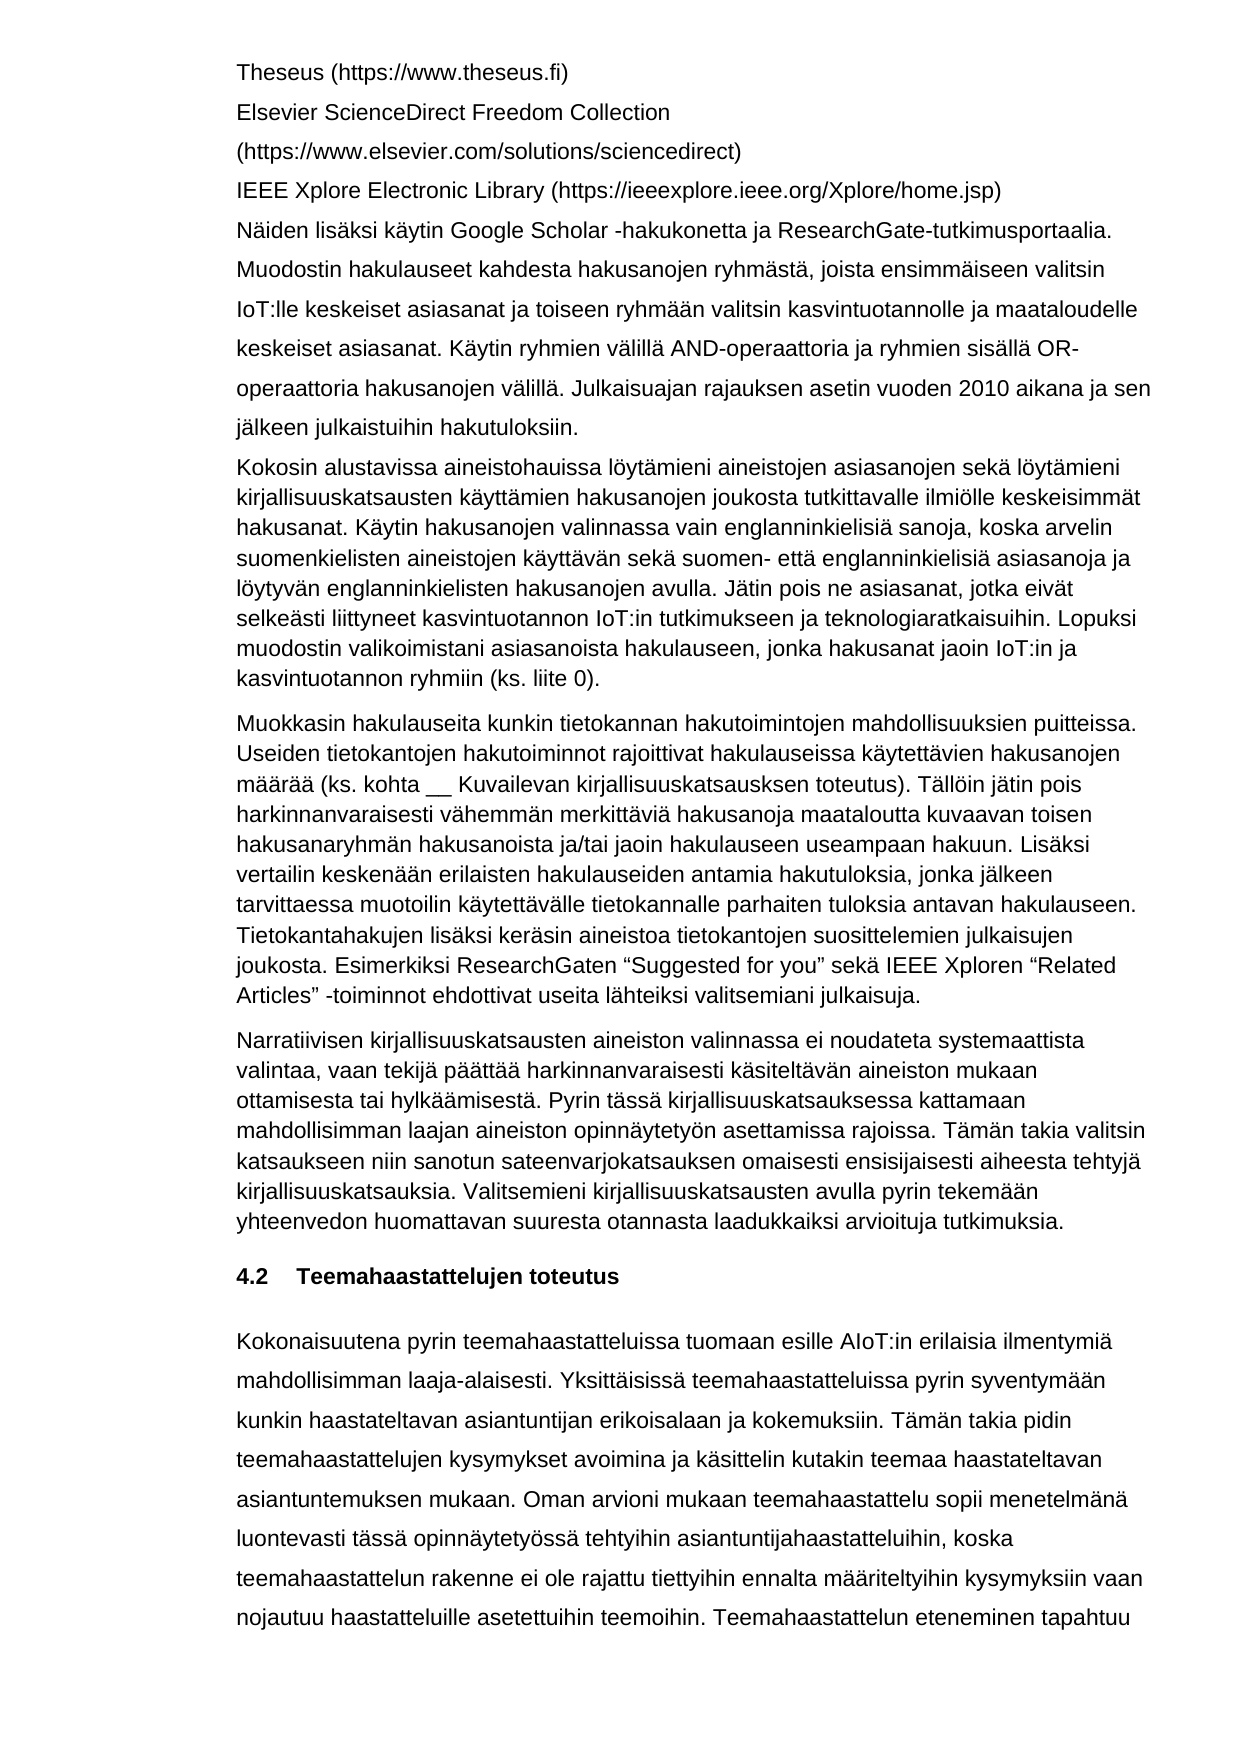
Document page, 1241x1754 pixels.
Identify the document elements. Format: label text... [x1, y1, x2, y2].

text Kokosin alustavissa aineistohauissa löytämieni aineistojen asiasanojen sekä löytämieni kirjallisuuskatsausten käyttämien hakusanojen joukosta tutkittavalle ilmiölle keskeisimmät hakusanat. Käytin hakusanojen valinnassa vain englanninkielisiä sanoja, koska arvelin suomenkielisten aineistojen käyttävän sekä suomen- että englanninkielisiä asiasanoja ja löytyvän englanninkielisten hakusanojen avulla. Jätin pois ne asiasanat, jotka eivät selkeästi liittyneet kasvintuotannon IoT:in tutkimukseen ja teknologiaratkaisuihin. Lopuksi muodostin valikoimistani asiasanoista hakulauseen, jonka hakusanat jaoin IoT:in ja kasvintuotannon ryhmiin (ks. liite 0). [236, 454, 1152, 692]
text Muokkasin hakulauseita kunkin tietokannan hakutoimintojen mahdollisuuksien puitteissa. Useiden tietokantojen hakutoiminnot rajoittivat hakulauseissa käytettävien hakusanojen määrää (ks. kohta __ Kuvailevan kirjallisuuskatsausksen toteutus). Tällöin jätin pois harkinnanvaraisesti vähemmän merkittäviä hakusanoja maataloutta kuvaavan toisen hakusanaryhmän hakusanoista ja/tai jaoin hakulauseen useampaan hakuun. Lisäksi vertailin keskenään erilaisten hakulauseiden antamia hakutuloksia, jonka jälkeen tarvittaessa muotoilin käytettävälle tietokannalle parhaiten tuloksia antavan hakulauseen. Tietokantahakujen lisäksi keräsin aineistoa tietokantojen suosittelemien julkaisujen joukosta. Esimerkiksi ResearchGaten “Suggested for you” sekä IEEE Xploren “Related Articles” -toiminnot ehdottivat useita lähteiksi valitsemiani julkaisuja. [236, 710, 1152, 1008]
subtitle Teemahaastattelujen toteutus [236, 1263, 1152, 1289]
text Narratiivisen kirjallisuuskatsausten aineiston valinnassa ei noudateta systemaattista valintaa, vaan tekijä päättää harkinnanvaraisesti käsiteltävän aineiston mukaan ottamisesta tai hylkäämisestä. Pyrin tässä kirjallisuuskatsauksessa kattamaan mahdollisimman laajan aineiston opinnäytetyön asettamissa rajoissa. Tämän takia valitsin katsaukseen niin sanotun sateenvarjokatsauksen omaisesti ensisijaisesti aiheesta tehtyjä kirjallisuuskatsauksia. Valitsemieni kirjallisuuskatsausten avulla pyrin tekemään yhteenvedon huomattavan suuresta otannasta laadukkaiksi arvioituja tutkimuksia. [236, 1027, 1152, 1234]
